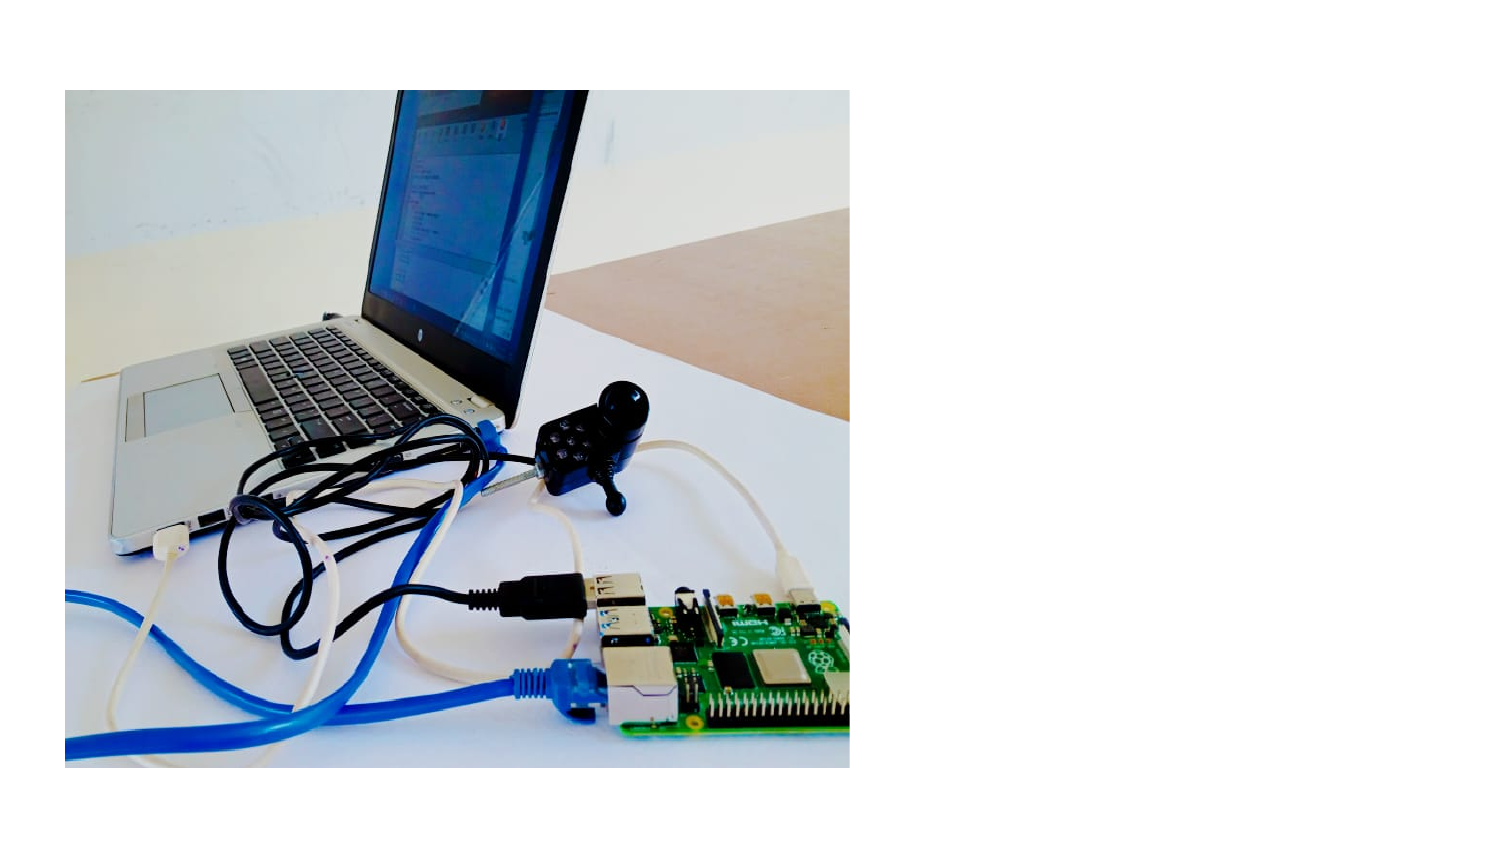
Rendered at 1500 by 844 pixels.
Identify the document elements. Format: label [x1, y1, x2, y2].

picture [65, 90, 850, 768]
